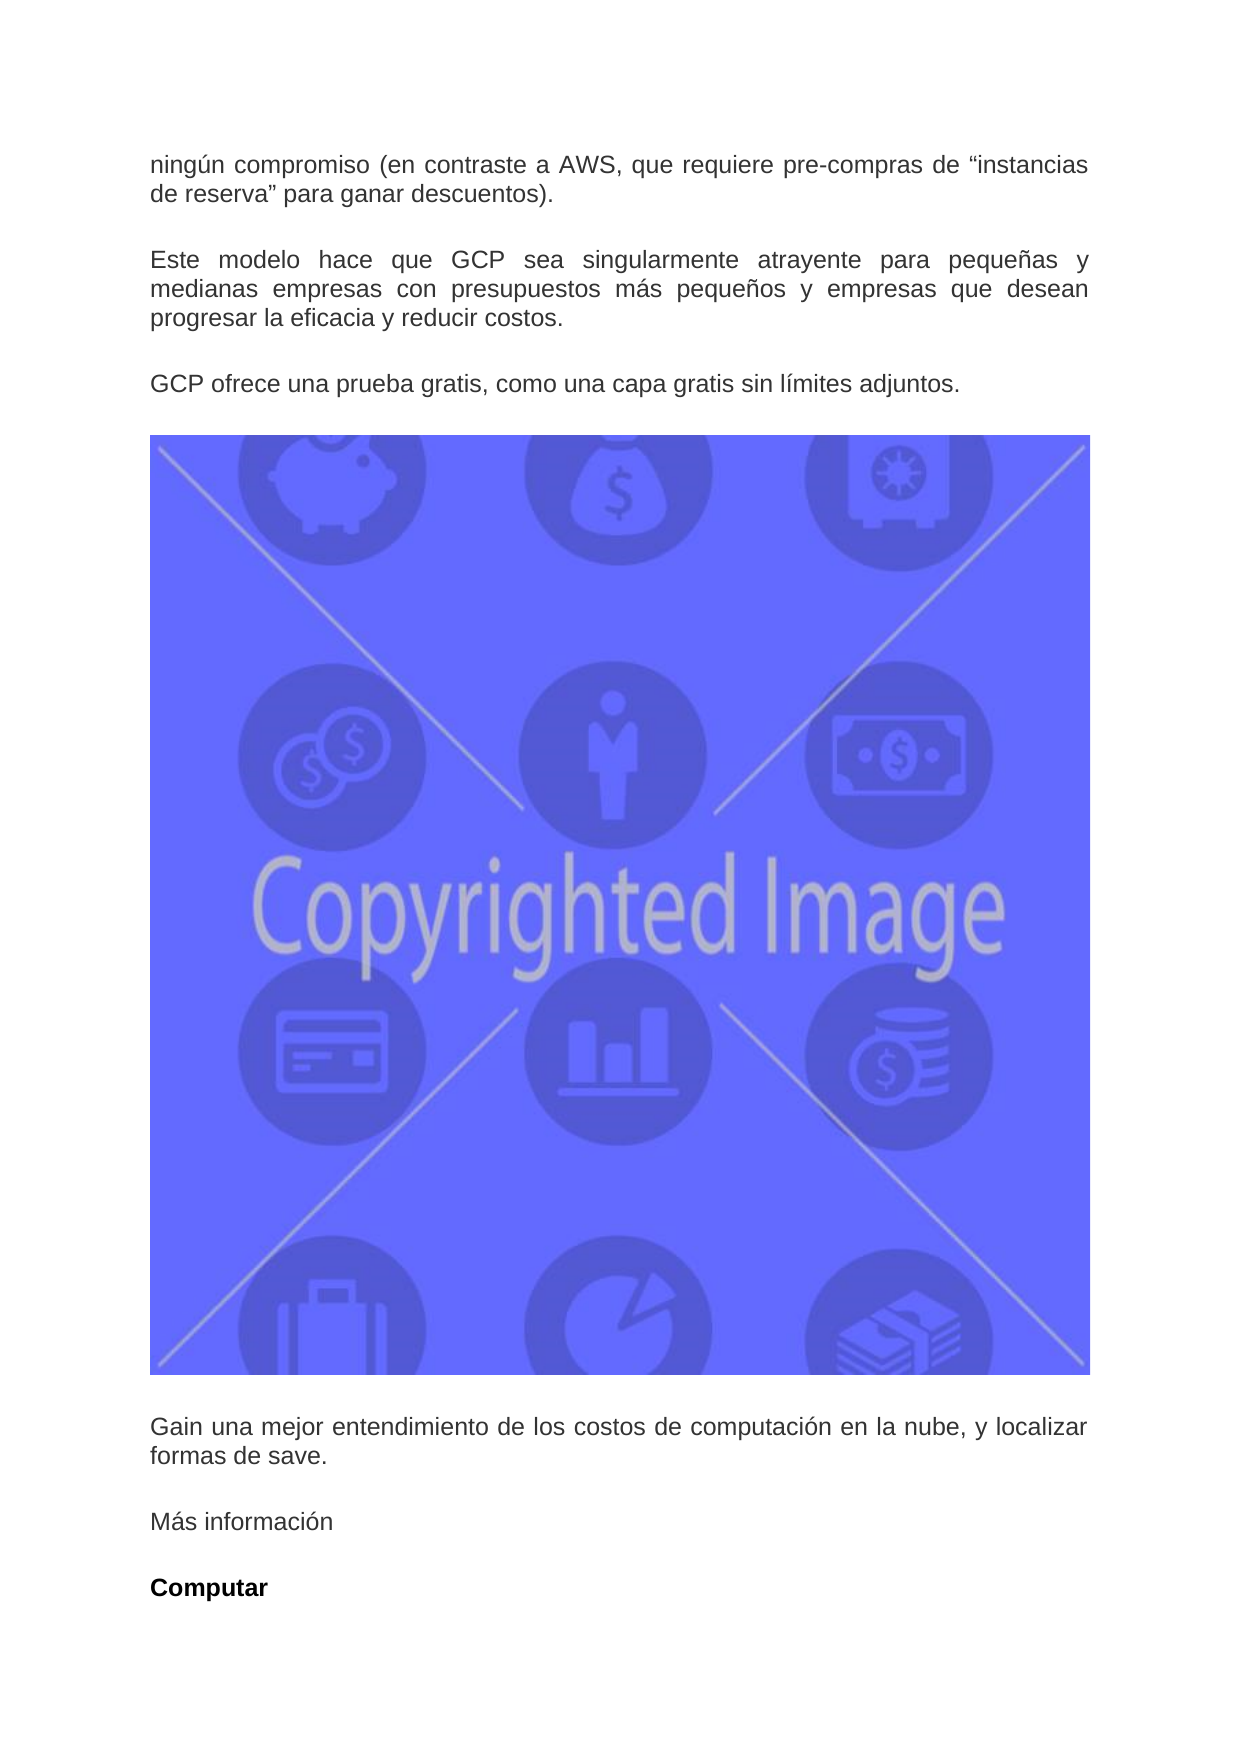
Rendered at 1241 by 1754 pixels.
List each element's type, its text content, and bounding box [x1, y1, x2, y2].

text Computar [150, 1573, 1090, 1602]
text Este modelo hace que GCP sea singularmente atrayente para pequeñas y medianas empresas con presupuestos más pequeños y empresas que desean progresar la eficacia y reducir costos. [150, 245, 1090, 331]
text GCP ofrece una prueba gratis, como una capa gratis sin límites adjuntos. [150, 369, 1090, 397]
text Gain una mejor entendimiento de los costos de computación en la nube, y localizar formas de save. [150, 1412, 1090, 1469]
text Más información [150, 1507, 1090, 1536]
picture [150, 435, 1091, 1375]
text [150, 150, 1090, 207]
